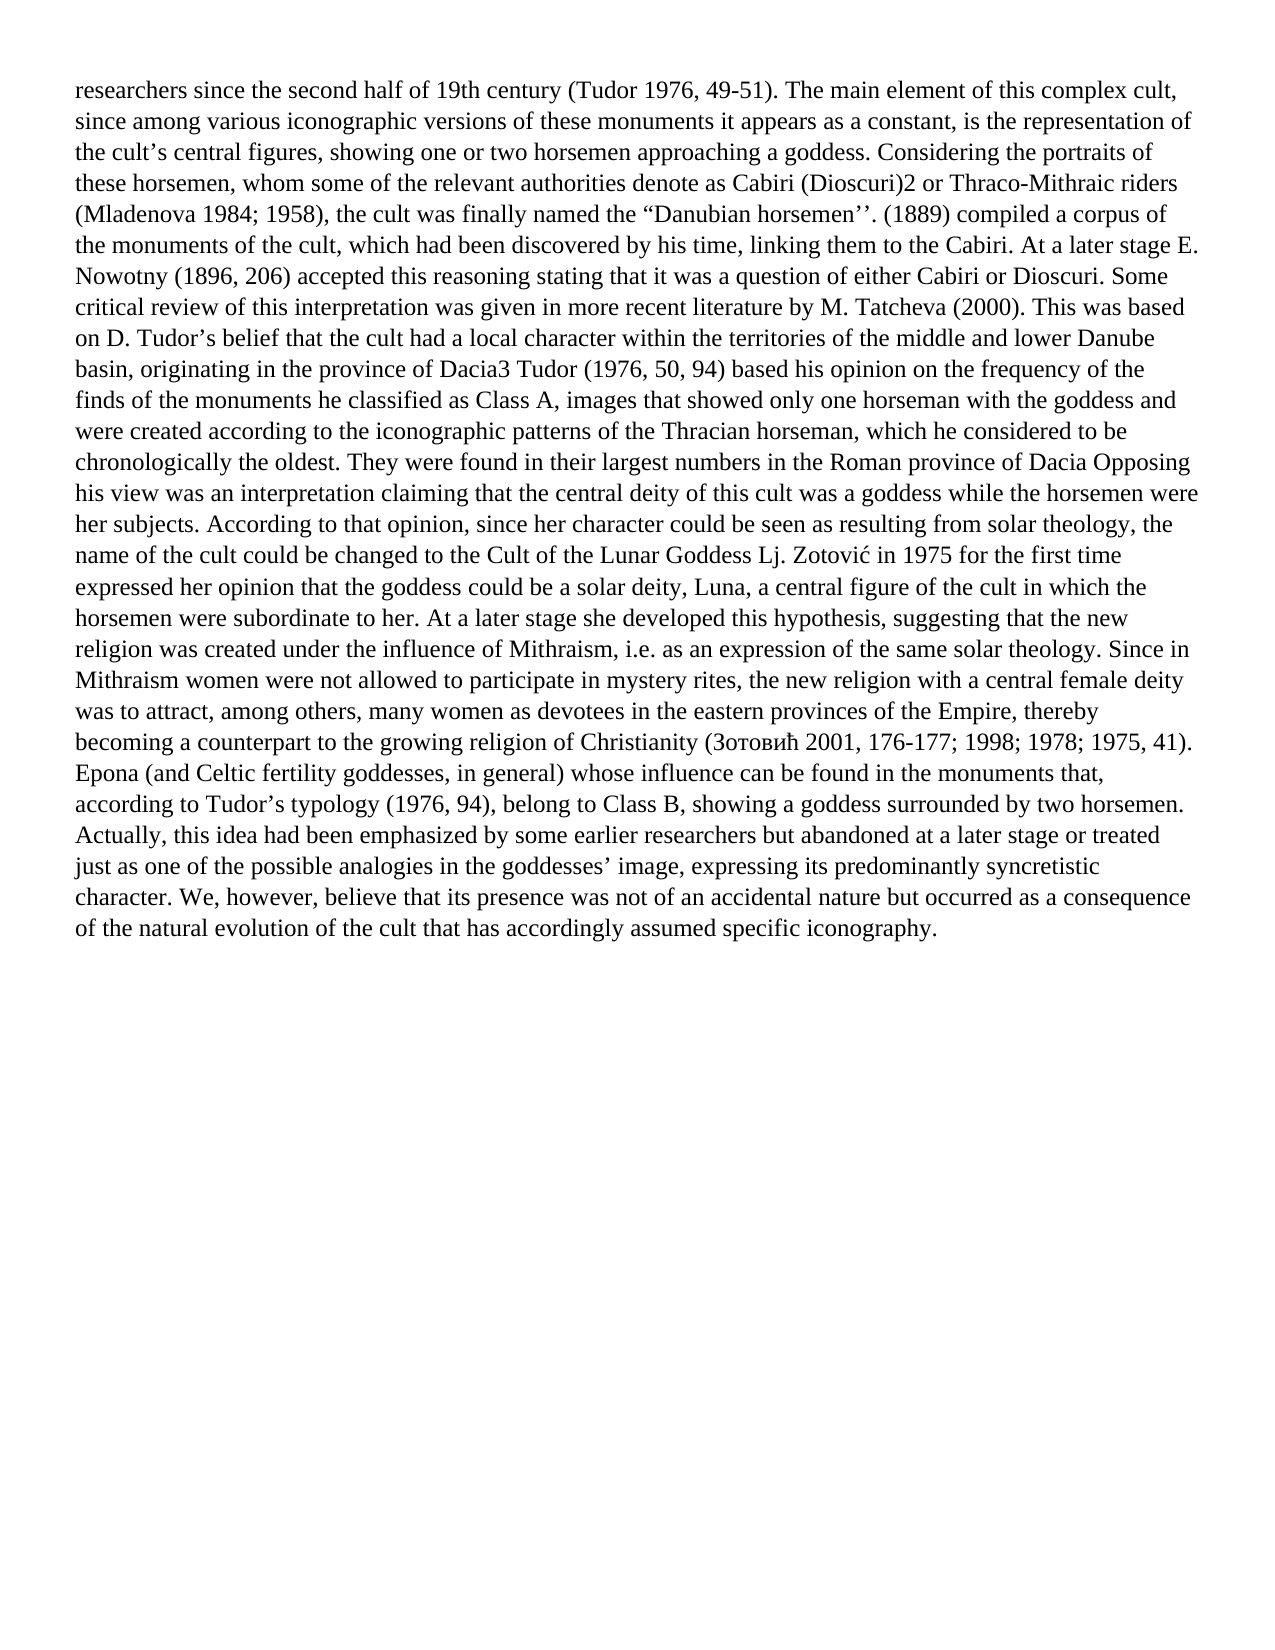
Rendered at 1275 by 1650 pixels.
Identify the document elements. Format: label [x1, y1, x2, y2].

text [75, 75, 1200, 942]
